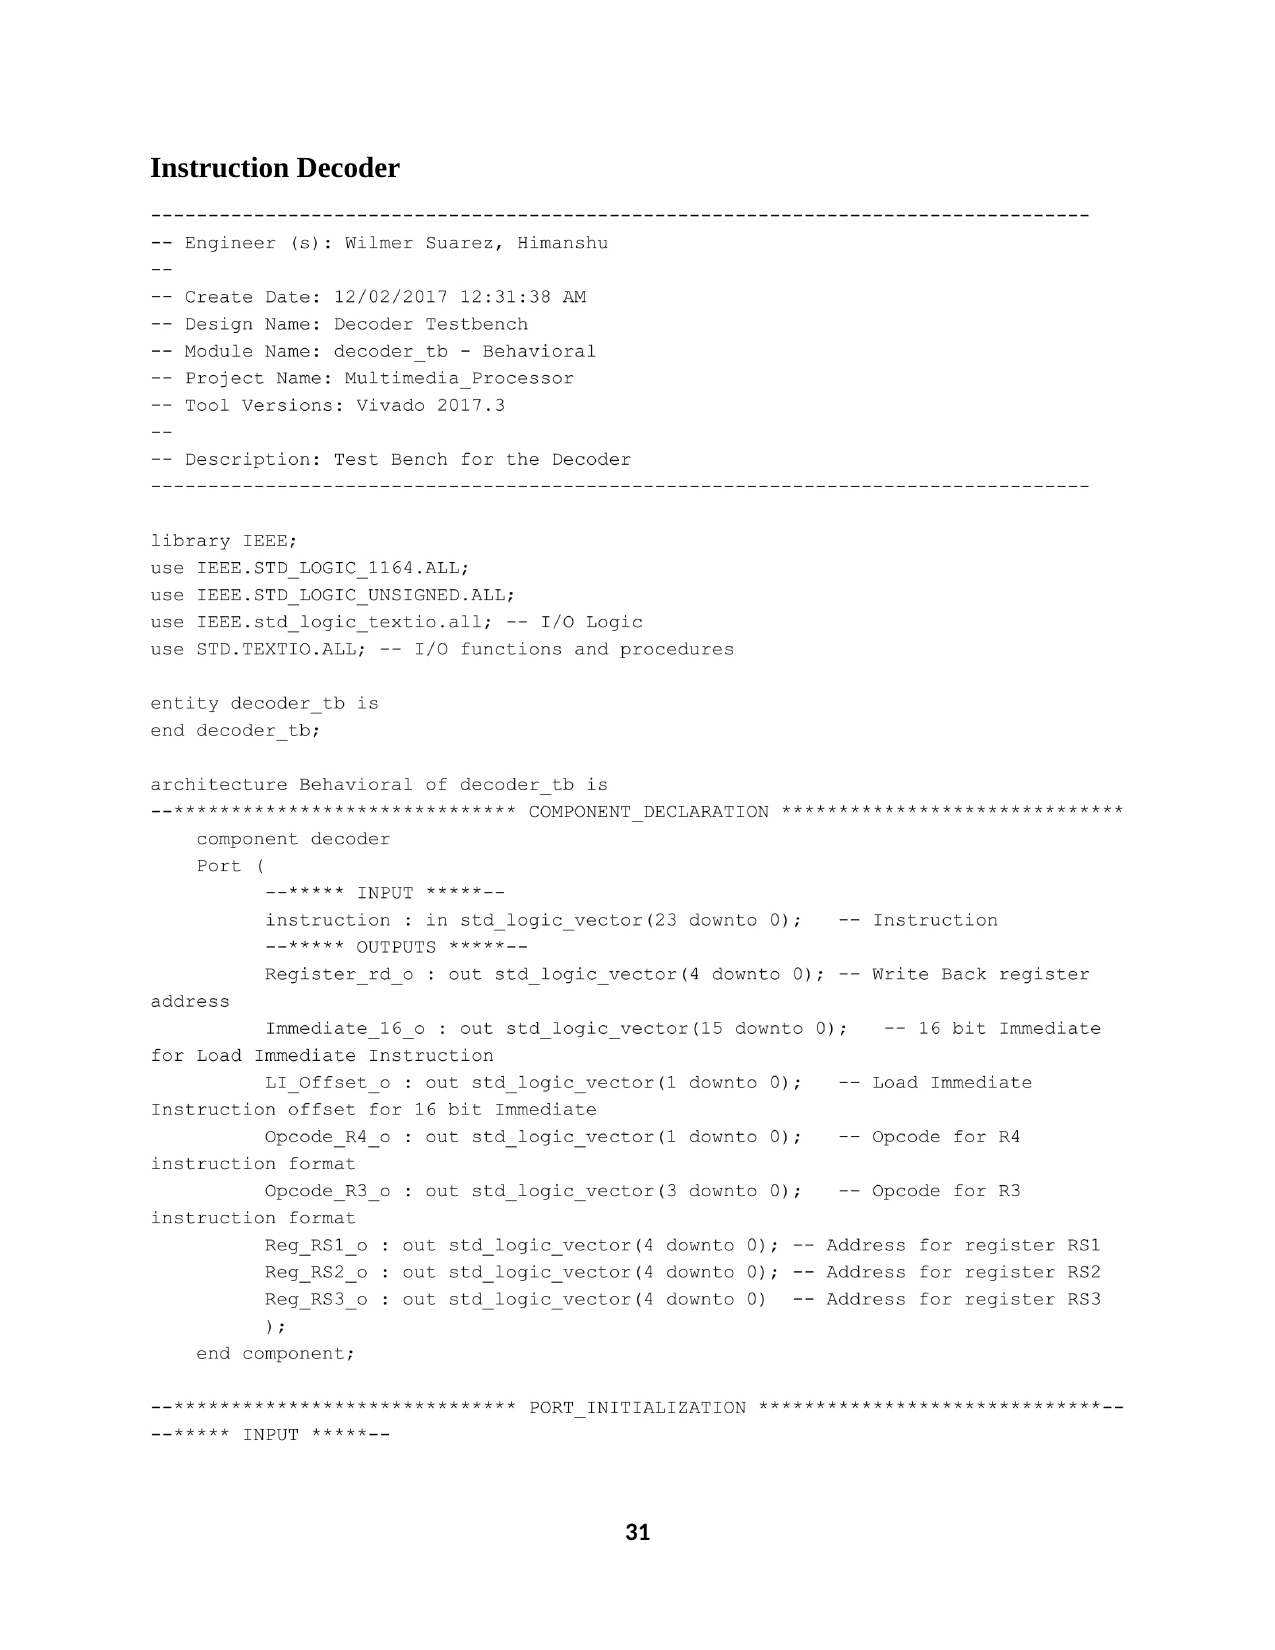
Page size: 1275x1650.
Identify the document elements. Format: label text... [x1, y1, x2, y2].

picture [150, 200, 1125, 1462]
text Instruction Decoder [150, 150, 1125, 183]
